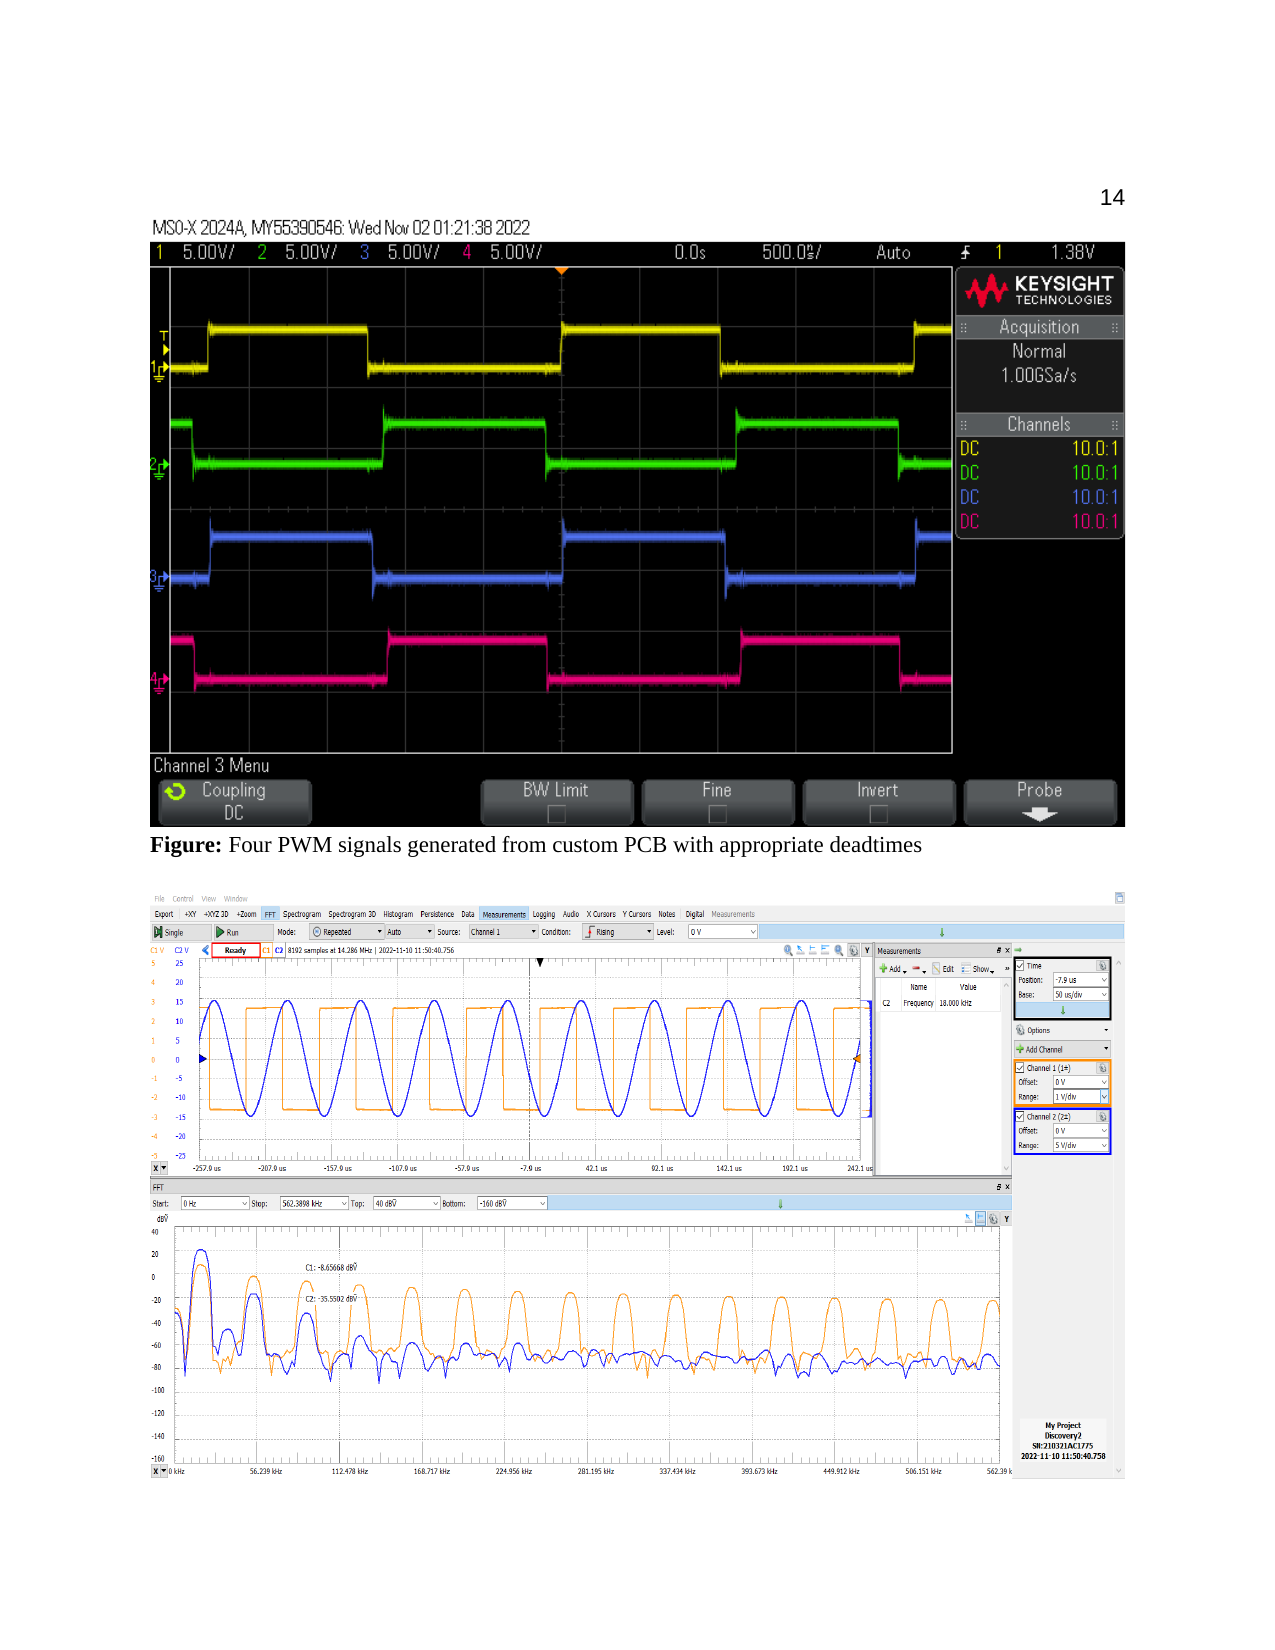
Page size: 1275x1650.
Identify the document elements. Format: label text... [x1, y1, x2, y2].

picture [150, 891, 1125, 1479]
picture [150, 214, 1125, 827]
text Figure: Four PWM signals generated from custom PCB with appropriate deadtimes [150, 831, 1125, 857]
